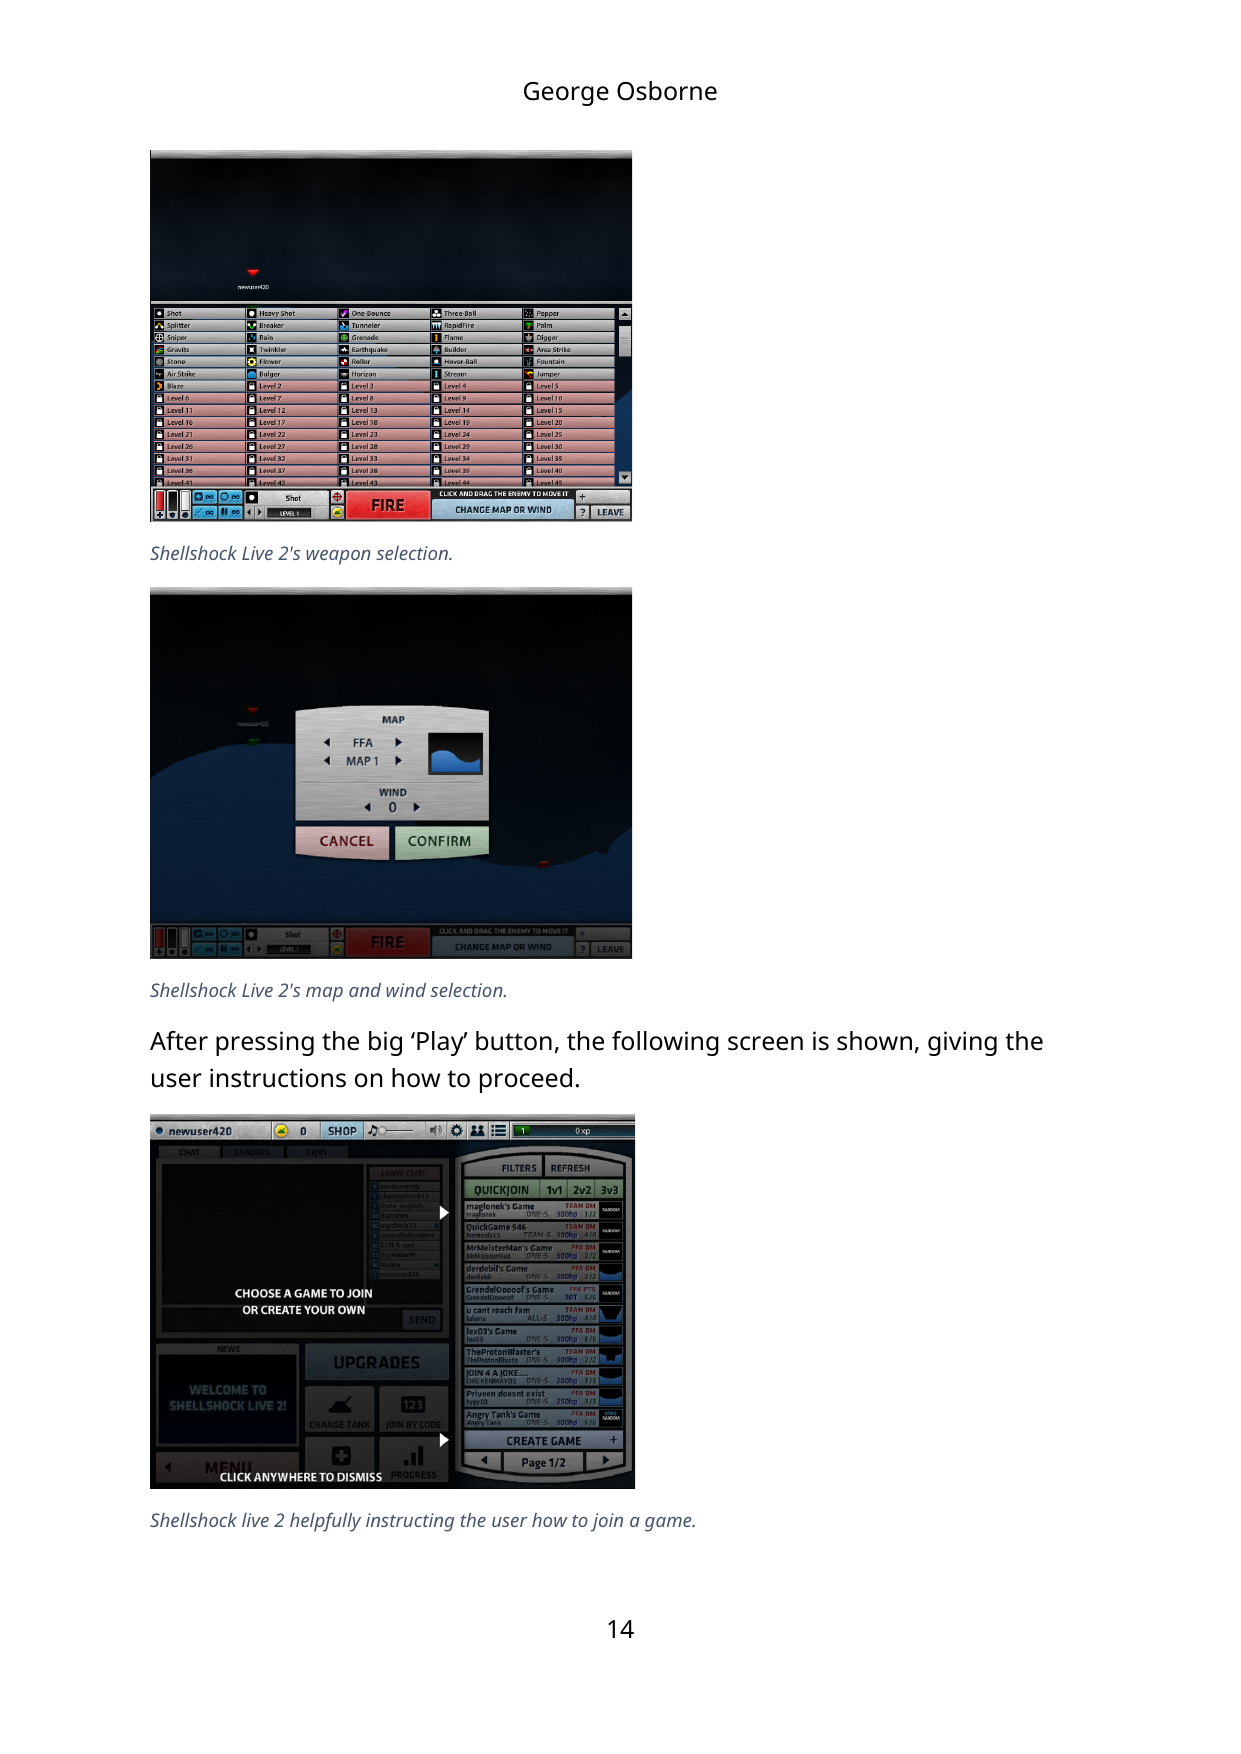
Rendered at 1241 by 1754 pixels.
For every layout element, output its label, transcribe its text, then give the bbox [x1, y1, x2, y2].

text Shellshock live 2 helpfully instructing the user how to join a game. [150, 1508, 1090, 1533]
picture [150, 1114, 636, 1489]
text Shellshock Live 2's map and wind selection. [150, 977, 1090, 1003]
text Shellshock Live 2's weapon selection. [150, 541, 1090, 566]
text After pressing the big ‘Play’ button, the following screen is shown, giving the user instructions on how to proceed. [150, 1024, 1090, 1095]
picture [150, 150, 633, 522]
picture [150, 587, 633, 959]
